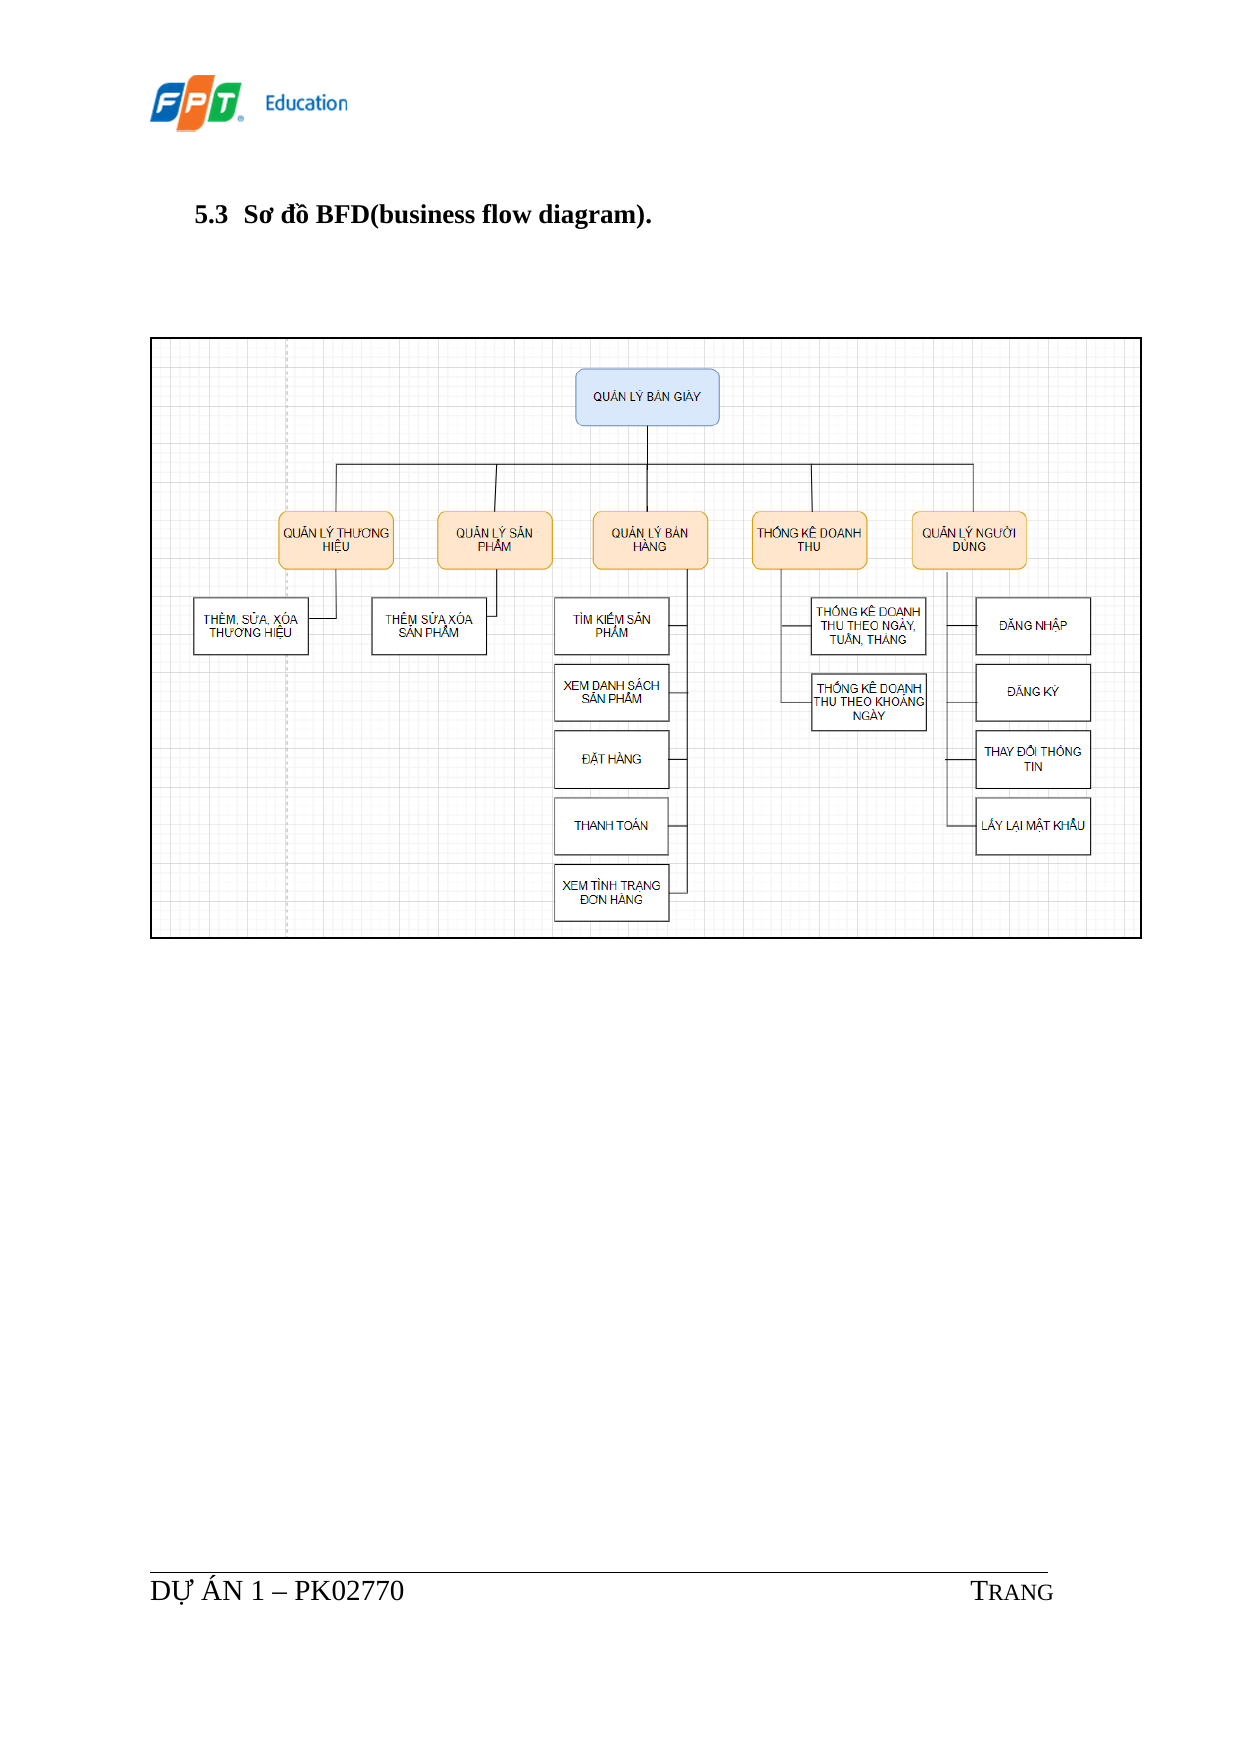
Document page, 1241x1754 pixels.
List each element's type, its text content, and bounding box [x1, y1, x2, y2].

picture [152, 339, 1140, 937]
subtitle Sơ đồ BFD(business flow diagram). [194, 198, 1048, 229]
picture [150, 75, 347, 132]
